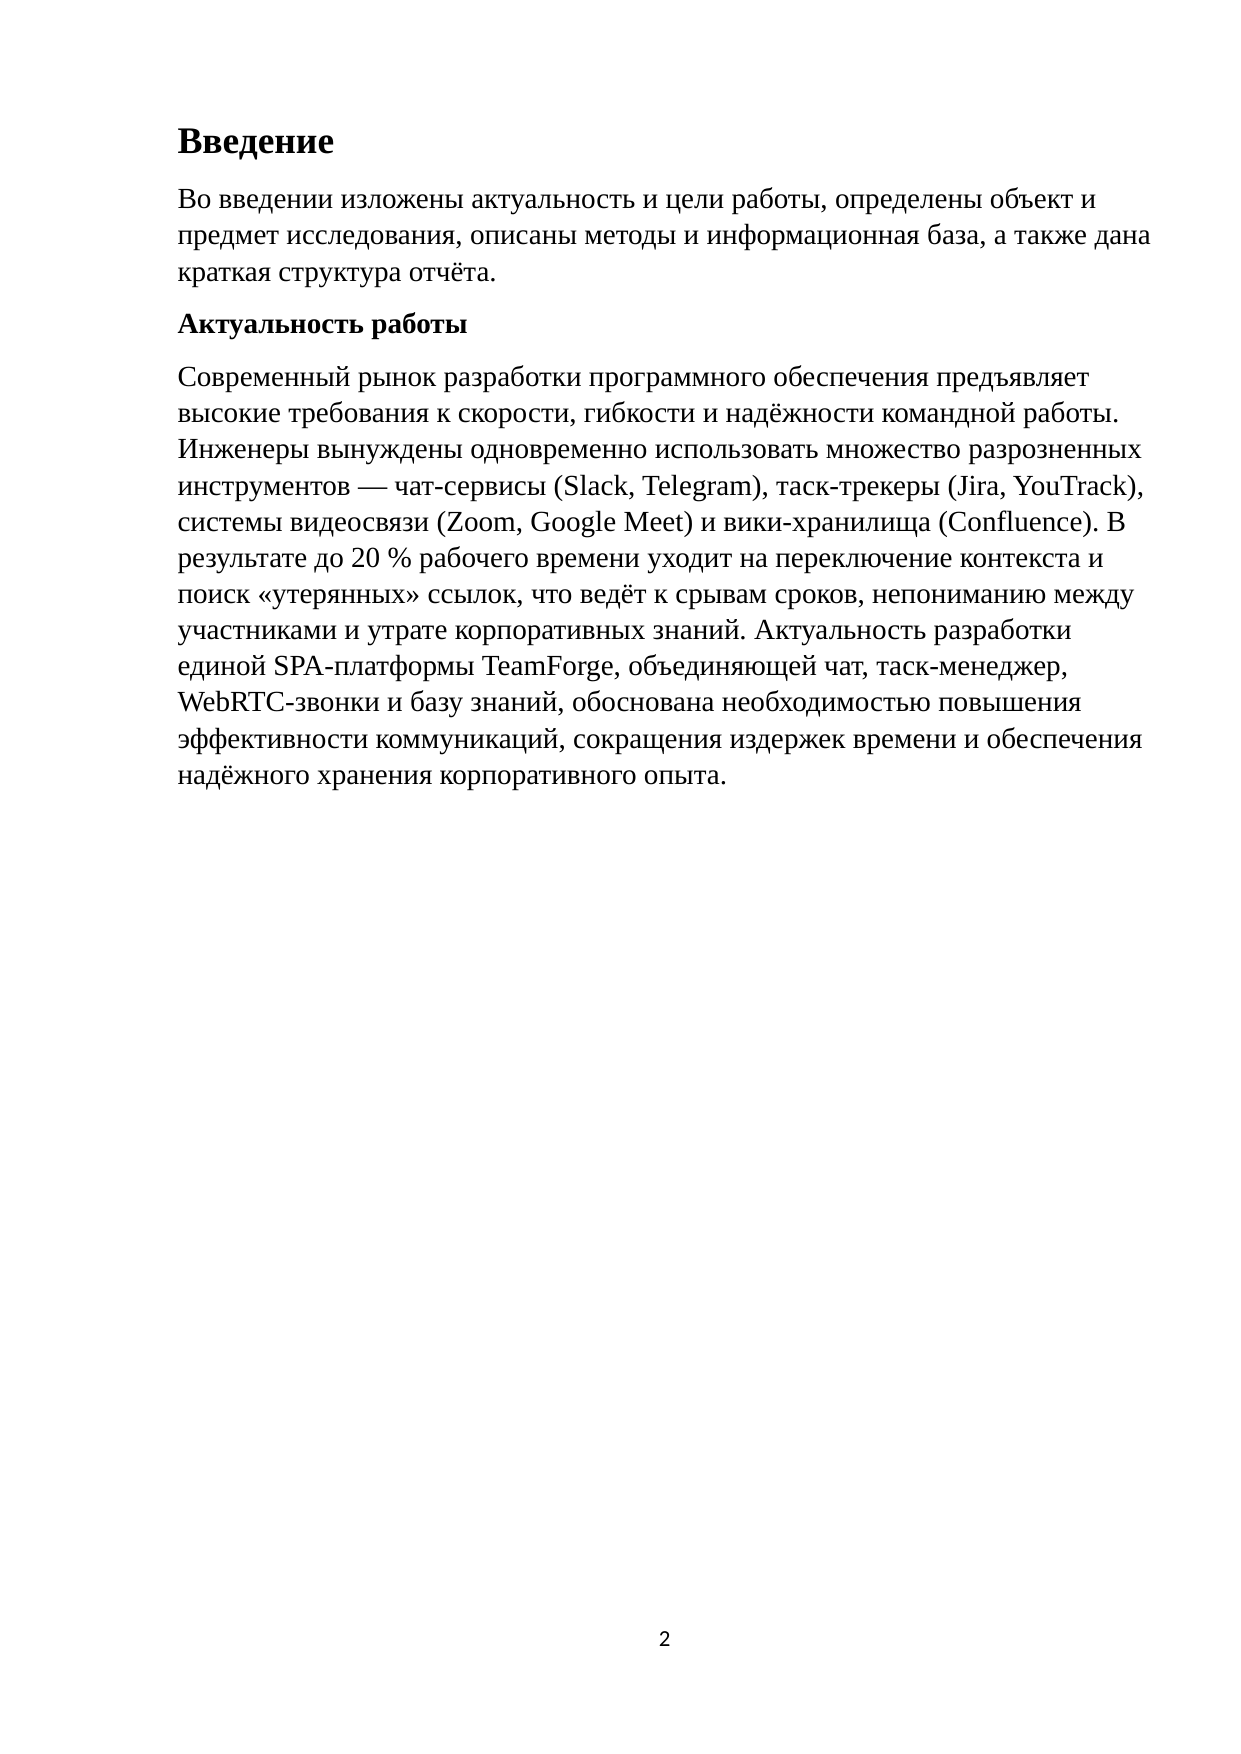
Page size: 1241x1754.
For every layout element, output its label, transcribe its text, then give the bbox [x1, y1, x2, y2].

text Современный рынок разработки программного обеспечения предъявляет высокие требования к скорости, гибкости и надёжности командной работы. Инженеры вынуждены одновременно использовать множество разрозненных инструментов — чат-сервисы (Slack, Telegram), таск-трекеры (Jira, YouTrack), системы видеосвязи (Zoom, Google Meet) и вики-хранилища (Confluence). В результате до 20 % рабочего времени уходит на переключение контекста и поиск «утерянных» ссылок, что ведёт к срывам сроков, непониманию между участниками и утрате корпоративных знаний. Актуальность разработки единой SPA-платформы TeamForge, объединяющей чат, таск-менеджер, WebRTC-звонки и базу знаний, обоснована необходимостью повышения эффективности коммуникаций, сокращения издержек времени и обеспечения надёжного хранения корпоративного опыта. [177, 359, 1152, 790]
text Актуальность работы [177, 306, 1152, 340]
text Во введении изложены актуальность и цели работы, определены объект и предмет исследования, описаны методы и информационная база, а также дана краткая структура отчёта. [177, 181, 1152, 287]
text Введение [177, 118, 1152, 161]
